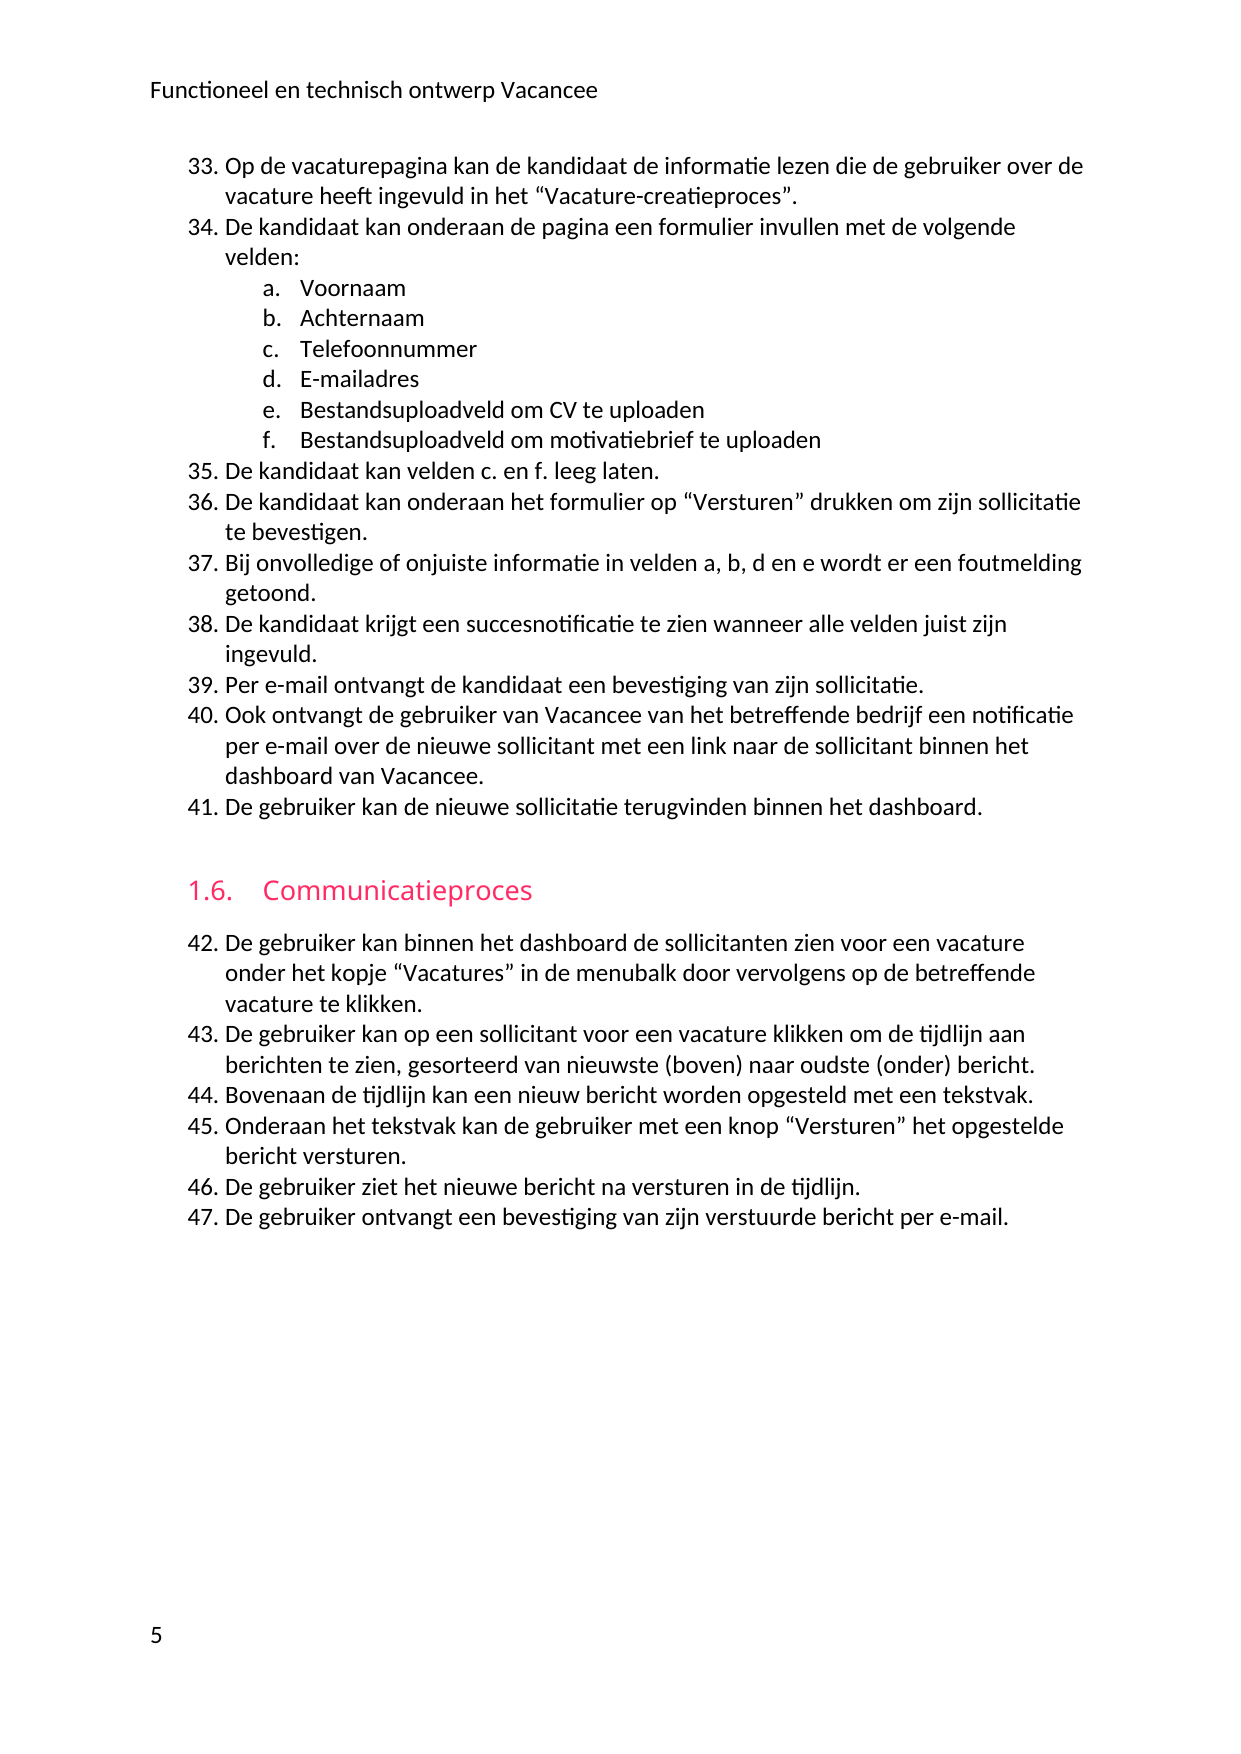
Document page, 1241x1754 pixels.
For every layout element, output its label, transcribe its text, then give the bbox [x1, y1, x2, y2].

list De gebruiker kan de nieuwe sollicitatie terugvinden binnen het dashboard. [187, 791, 1090, 821]
list Bovenaan de tijdlijn kan een nieuw bericht worden opgesteld met een tekstvak. [187, 1079, 1090, 1110]
list De gebruiker ziet het nieuwe bericht na versturen in de tijdlijn. [187, 1171, 1090, 1201]
list Bestandsuploadveld om CV te uploaden [262, 394, 1090, 425]
list Bestandsuploadveld om motivatiebrief te uploaden [262, 425, 1090, 455]
list De gebruiker kan binnen het dashboard de sollicitanten zien voor een vacature onder het kopje “Vacatures” in de menubalk door vervolgens op de betreffende vacature te klikken. [187, 927, 1090, 1018]
list Telefoonnummer [262, 333, 1090, 364]
list E-mailadres [262, 364, 1090, 394]
list De kandidaat kan velden c. en f. leeg laten. [187, 455, 1090, 486]
list Op de vacaturepagina kan de kandidaat de informatie lezen die de gebruiker over de vacature heeft ingevuld in het “Vacature-creatieproces”. [187, 150, 1090, 211]
list De kandidaat krijgt een succesnotificatie te zien wanneer alle velden juist zijn ingevuld. [187, 608, 1090, 669]
list De kandidaat kan onderaan het formulier op “Versturen” drukken om zijn sollicitatie te bevestigen. [187, 486, 1090, 547]
list De kandidaat kan onderaan de pagina een formulier invullen met de volgende velden: [187, 211, 1090, 272]
list Onderaan het tekstvak kan de gebruiker met een knop “Versturen” het opgestelde bericht versturen. [187, 1110, 1090, 1171]
list De gebruiker ontvangt een bevestiging van zijn verstuurde bericht per e-mail. [187, 1201, 1090, 1232]
list Bij onvolledige of onjuiste informatie in velden a, b, d en e wordt er een foutmelding getoond. [187, 547, 1090, 608]
list Achternaam [262, 303, 1090, 333]
list Per e-mail ontvangt de kandidaat een bevestiging van zijn sollicitatie. [187, 669, 1090, 699]
list Ook ontvangt de gebruiker van Vacancee van het betreffende bedrijf een notificatie per e-mail over de nieuwe sollicitant met een link naar de sollicitant binnen het dashboard van Vacancee. [187, 699, 1090, 791]
list De gebruiker kan op een sollicitant voor een vacature klikken om de tijdlijn aan berichten te zien, gesorteerd van nieuwste (boven) naar oudste (onder) bericht. [187, 1018, 1090, 1079]
subtitle Communicatieproces [187, 871, 1090, 908]
list Voornaam [262, 272, 1090, 303]
